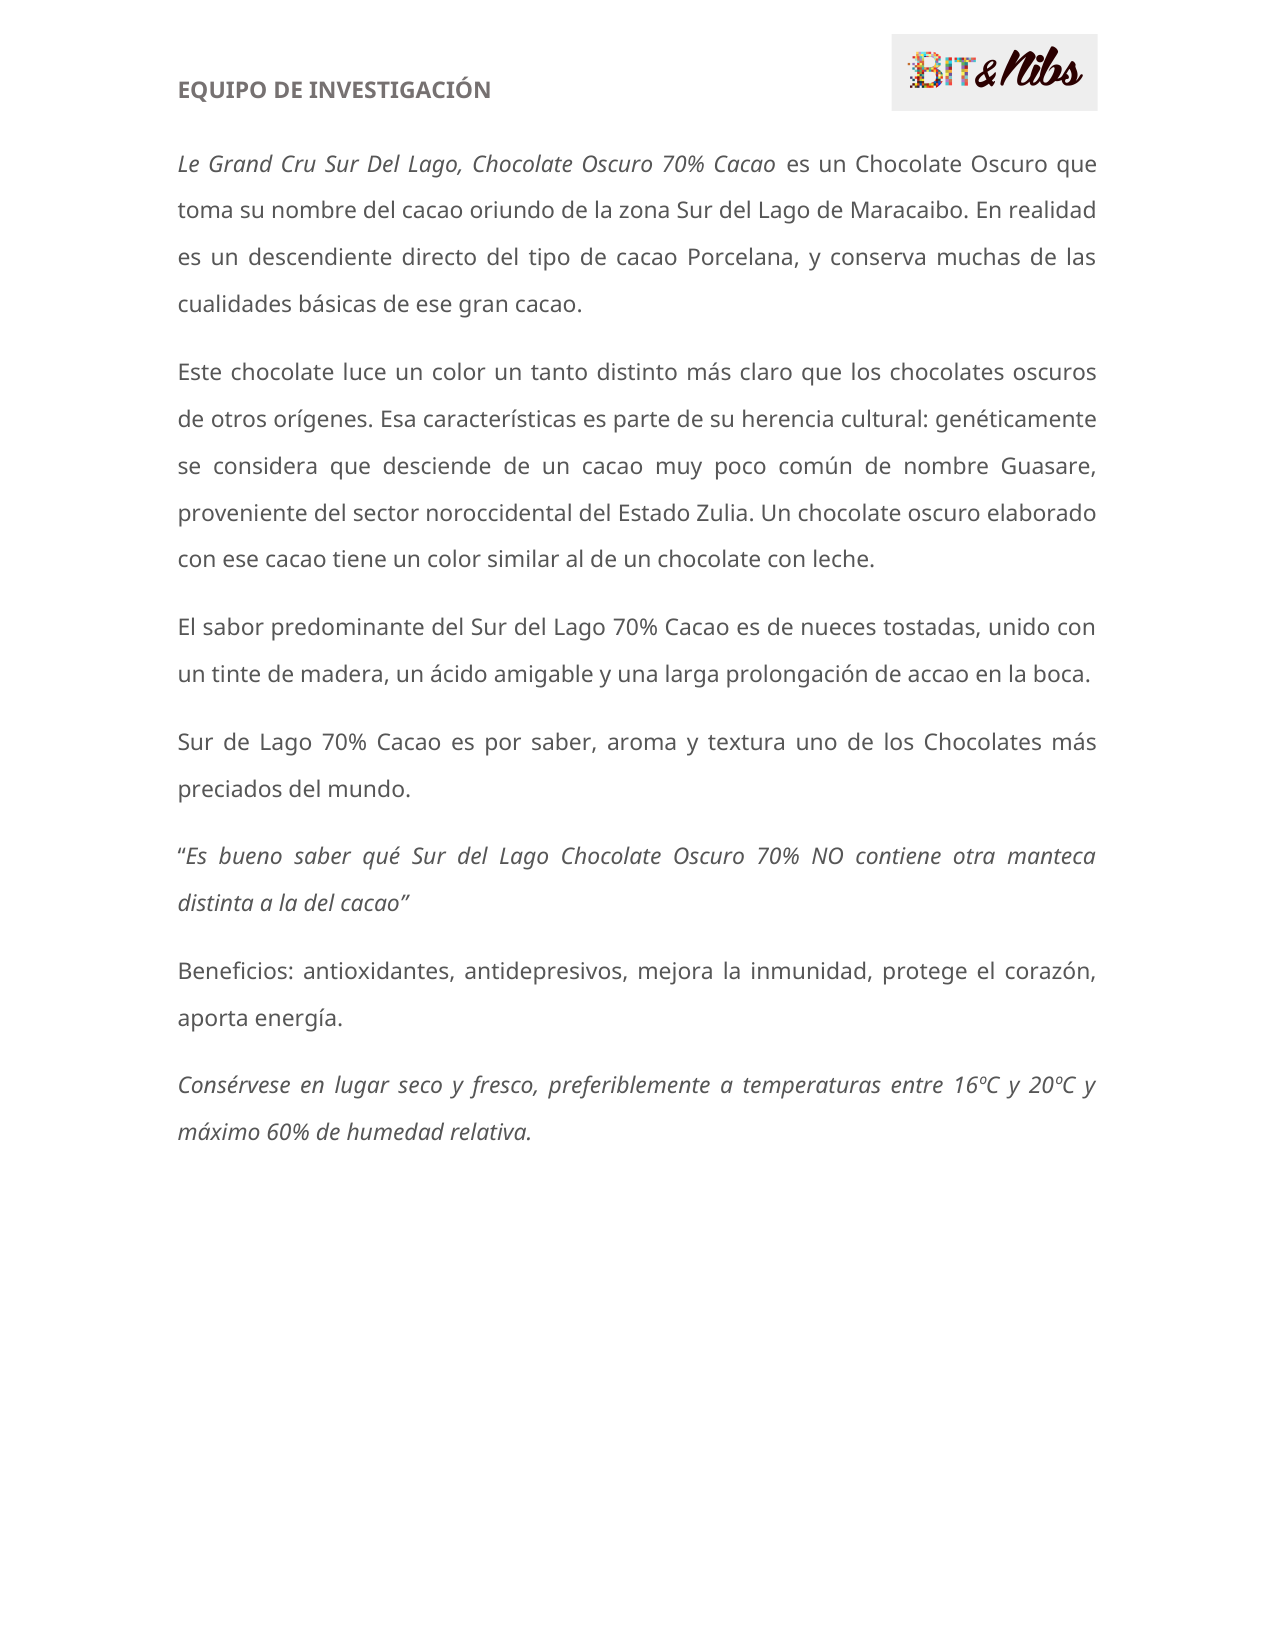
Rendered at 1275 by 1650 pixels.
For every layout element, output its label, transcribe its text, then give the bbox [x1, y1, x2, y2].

text Este chocolate luce un color un tanto distinto más claro que los chocolates oscuros de otros orígenes. Esa características es parte de su herencia cultural: genéticamente se considera que desciende de un cacao muy poco común de nombre Guasare, proveniente del sector noroccidental del Estado Zulia. Un chocolate oscuro elaborado con ese cacao tiene un color similar al de un chocolate con leche. [177, 356, 1098, 575]
text Beneficios: antioxidantes, antidepresivos, mejora la inmunidad, protege el corazón, aporta energía. [177, 955, 1098, 1033]
text Consérvese en lugar seco y fresco, preferiblemente a temperaturas entre 16ºC y 20ºC y máximo 60% de humedad relativa. [177, 1069, 1098, 1148]
text El sabor predominante del Sur del Lago 70% Cacao es de nueces tostadas, unido con un tinte de madera, un ácido amigable y una larga prolongación de accao en la boca. [177, 611, 1098, 689]
text Sur de Lago 70% Cacao es por saber, aroma y textura uno de los Chocolates más preciados del mundo. [177, 726, 1098, 804]
text Le Grand Cru Sur Del Lago, Chocolate Oscuro 70% Cacao es un Chocolate Oscuro que toma su nombre del cacao oriundo de la zona Sur del Lago de Maracaibo. En realidad es un descendiente directo del tipo de cacao Porcelana, y conserva muchas de las cualidades básicas de ese gran cacao. [177, 148, 1098, 319]
picture [891, 34, 1098, 111]
text “Es bueno saber qué Sur del Lago Chocolate Oscuro 70% NO contiene otra manteca distinta a la del cacao” [177, 840, 1098, 918]
